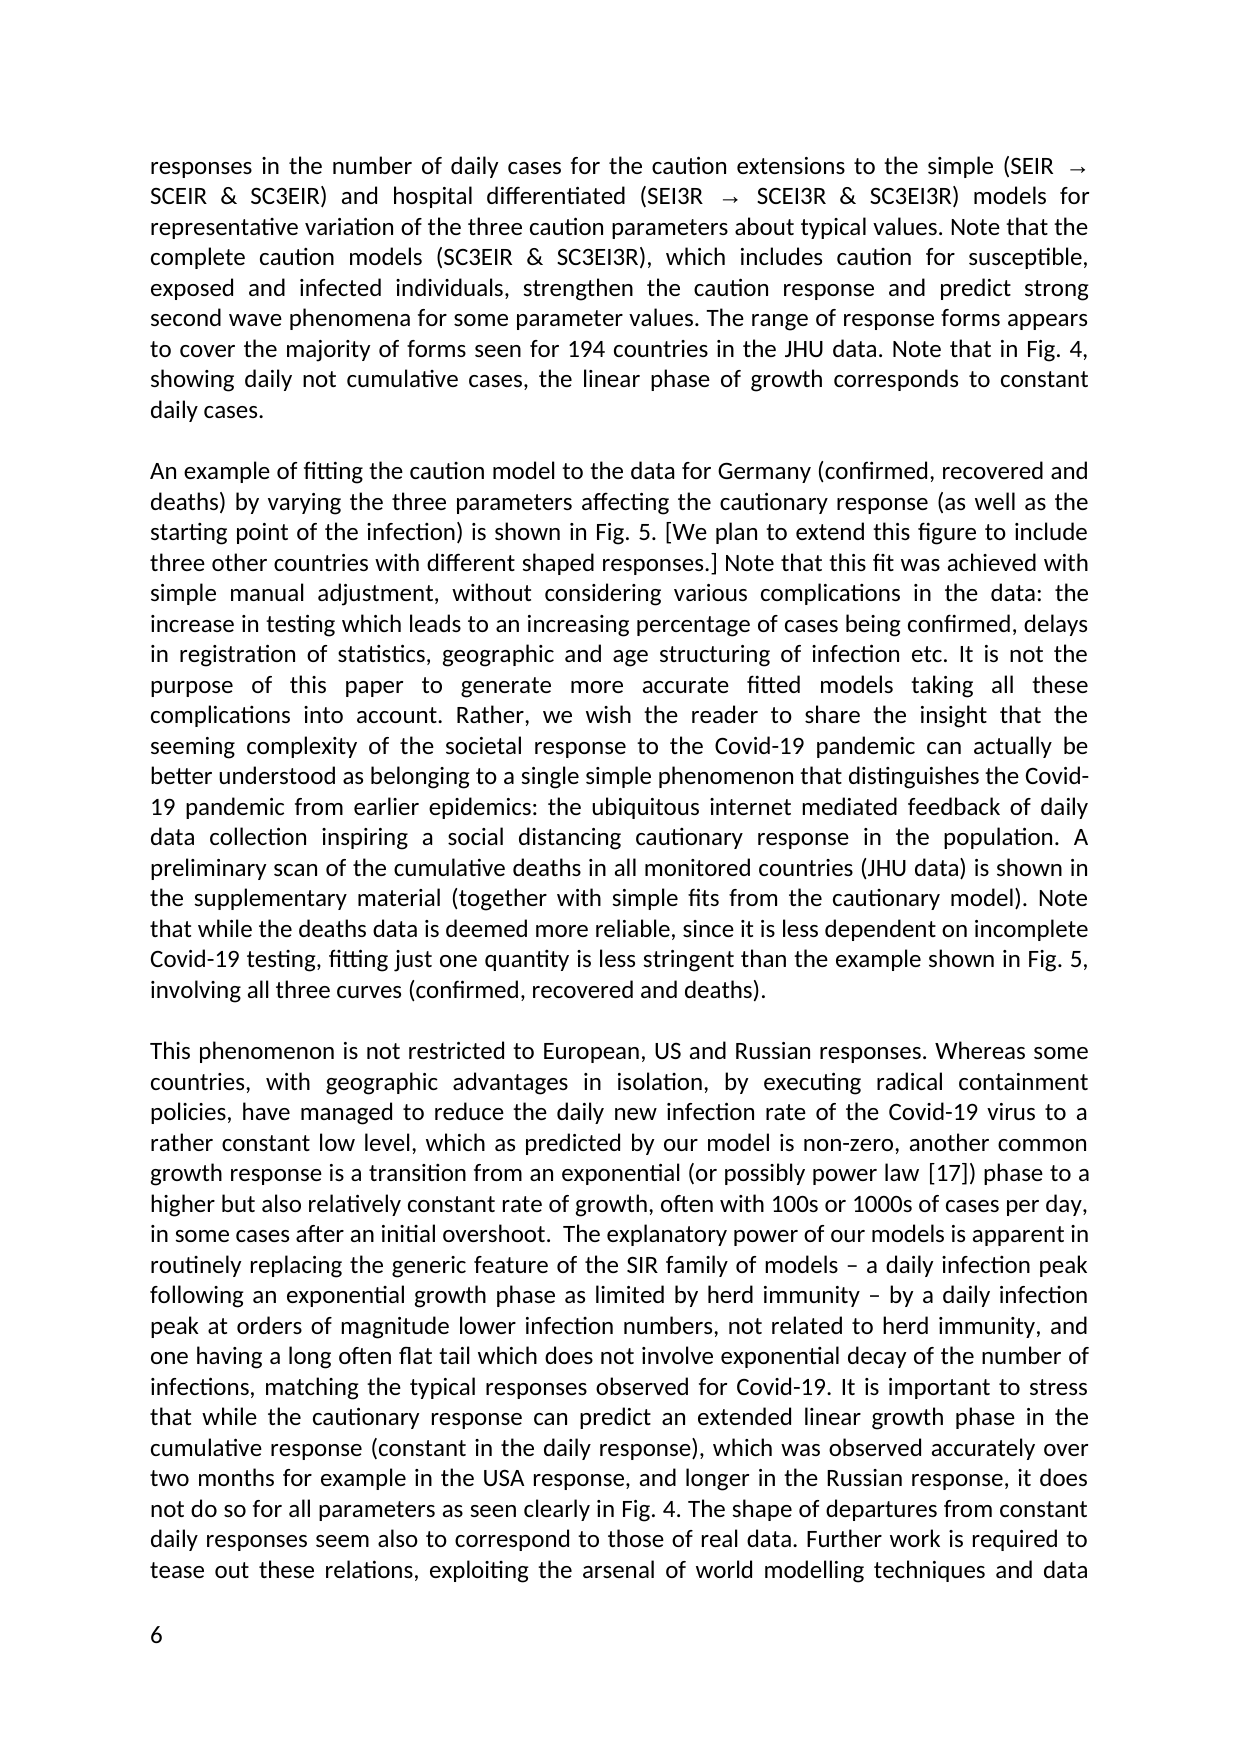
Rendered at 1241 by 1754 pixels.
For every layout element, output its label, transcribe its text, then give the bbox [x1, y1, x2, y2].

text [150, 150, 1090, 425]
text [150, 1035, 1090, 1584]
text An example of fitting the caution model to the data for Germany (confirmed, recovered and deaths) by varying the three parameters affecting the cautionary response (as well as the starting point of the infection) is shown in Fig. 5. [We plan to extend this figure to include three other countries with different shaped responses.] Note that this fit was achieved with simple manual adjustment, without considering various complications in the data: the increase in testing which leads to an increasing percentage of cases being confirmed, delays in registration of statistics, geographic and age structuring of infection etc. It is not the purpose of this paper to generate more accurate fitted models taking all these complications into account. Rather, we wish the reader to share the insight that the seeming complexity of the societal response to the Covid-19 pandemic can actually be better understood as belonging to a single simple phenomenon that distinguishes the Covid-19 pandemic from earlier epidemics: the ubiquitous internet mediated feedback of daily data collection inspiring a social distancing cautionary response in the population. A preliminary scan of the cumulative deaths in all monitored countries (JHU data) is shown in the supplementary material (together with simple fits from the cautionary model). Note that while the deaths data is deemed more reliable, since it is less dependent on incomplete Covid-19 testing, fitting just one quantity is less stringent than the example shown in Fig. 5, involving all three curves (confirmed, recovered and deaths). [150, 455, 1090, 1004]
